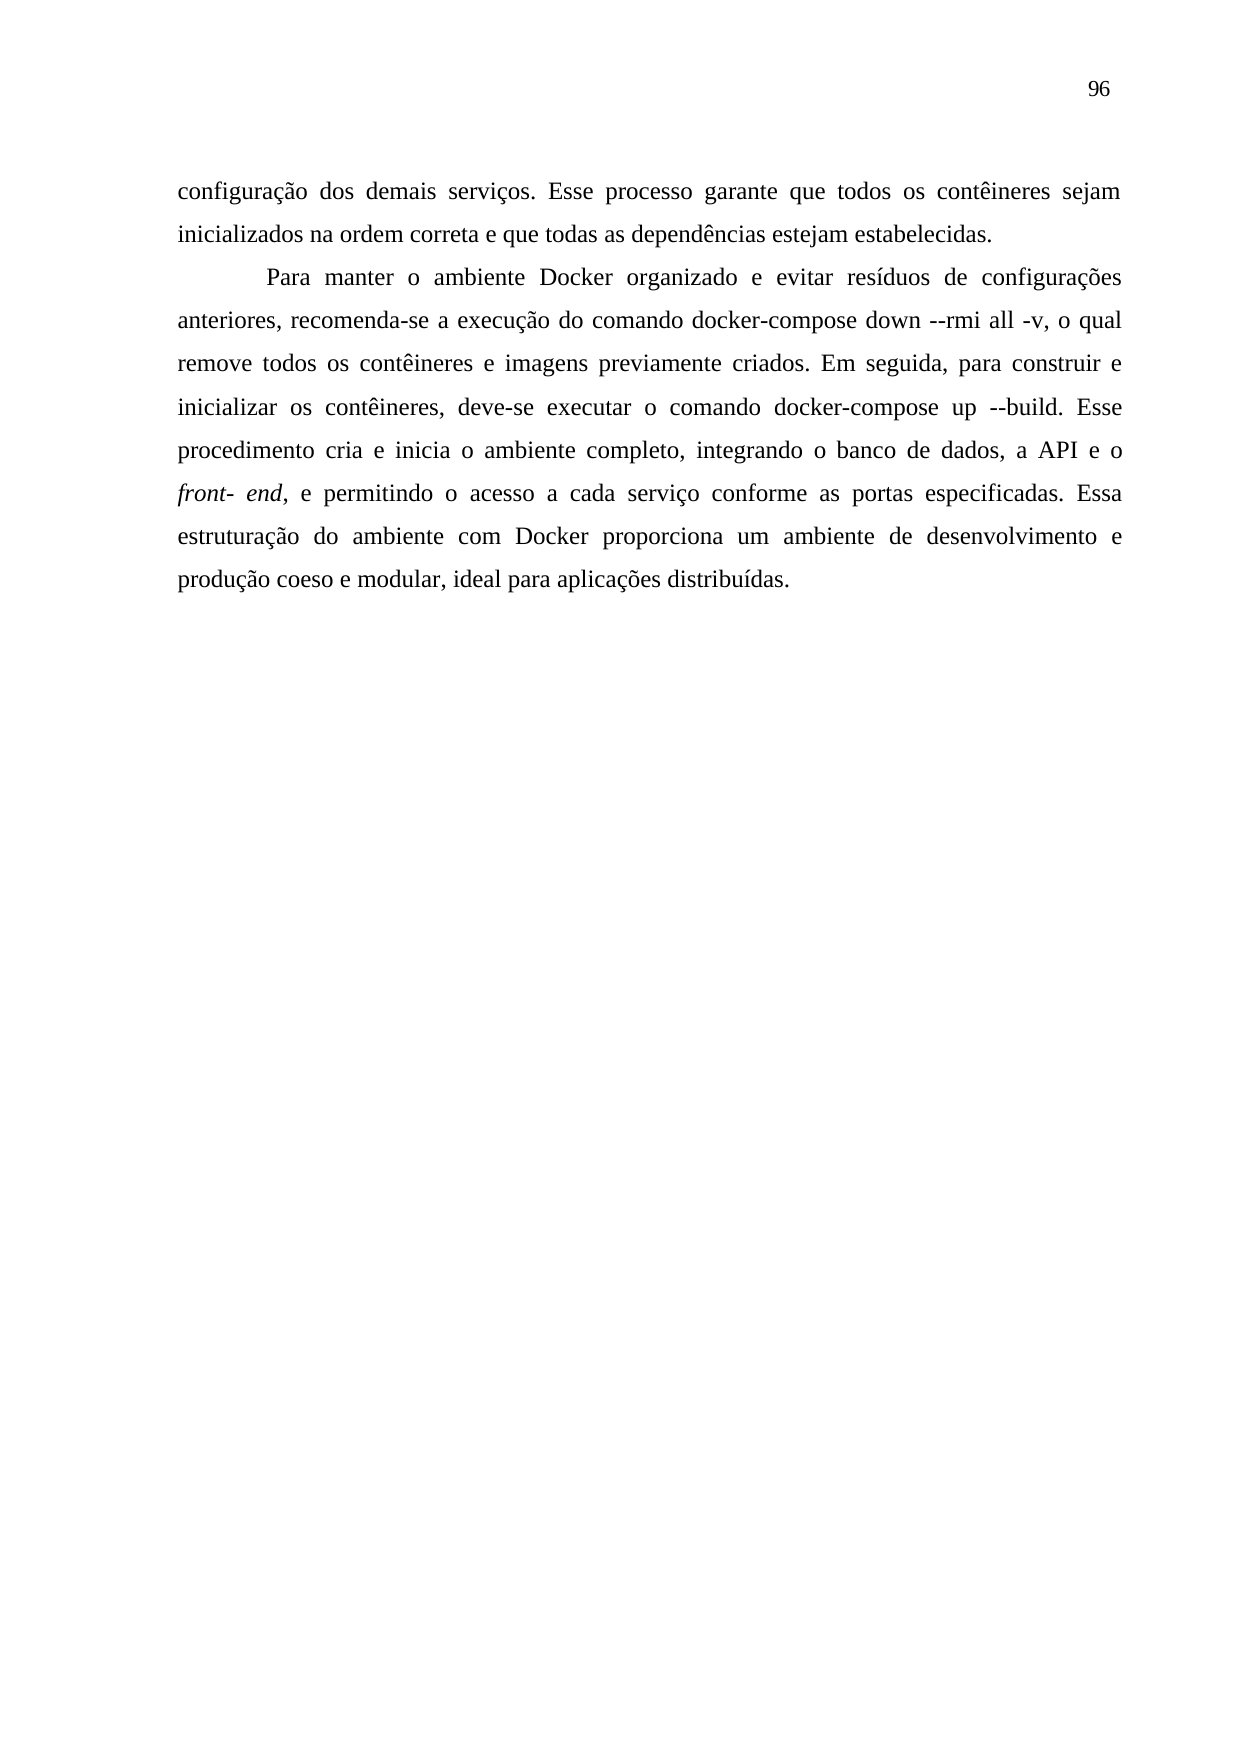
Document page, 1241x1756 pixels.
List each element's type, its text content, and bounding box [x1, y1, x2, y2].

text configuração dos demais serviços. Esse processo garante que todos os contêineres sejam inicializados na ordem correta e que todas as dependências estejam estabelecidas. [177, 176, 1122, 248]
text Para manter o ambiente Docker organizado e evitar resíduos de configurações anteriores, recomenda-se a execução do comando docker-compose down --rmi all -v, o qual remove todos os contêineres e imagens previamente criados. Em seguida, para construir e inicializar os contêineres, deve-se executar o comando docker-compose up --build. Esse procedimento cria e inicia o ambiente completo, integrando o banco de dados, a API e o front- end, e permitindo o acesso a cada serviço conforme as portas especificadas. Essa estruturação do ambiente com Docker proporciona um ambiente de desenvolvimento e produção coeso e modular, ideal para aplicações distribuídas. [177, 262, 1123, 593]
